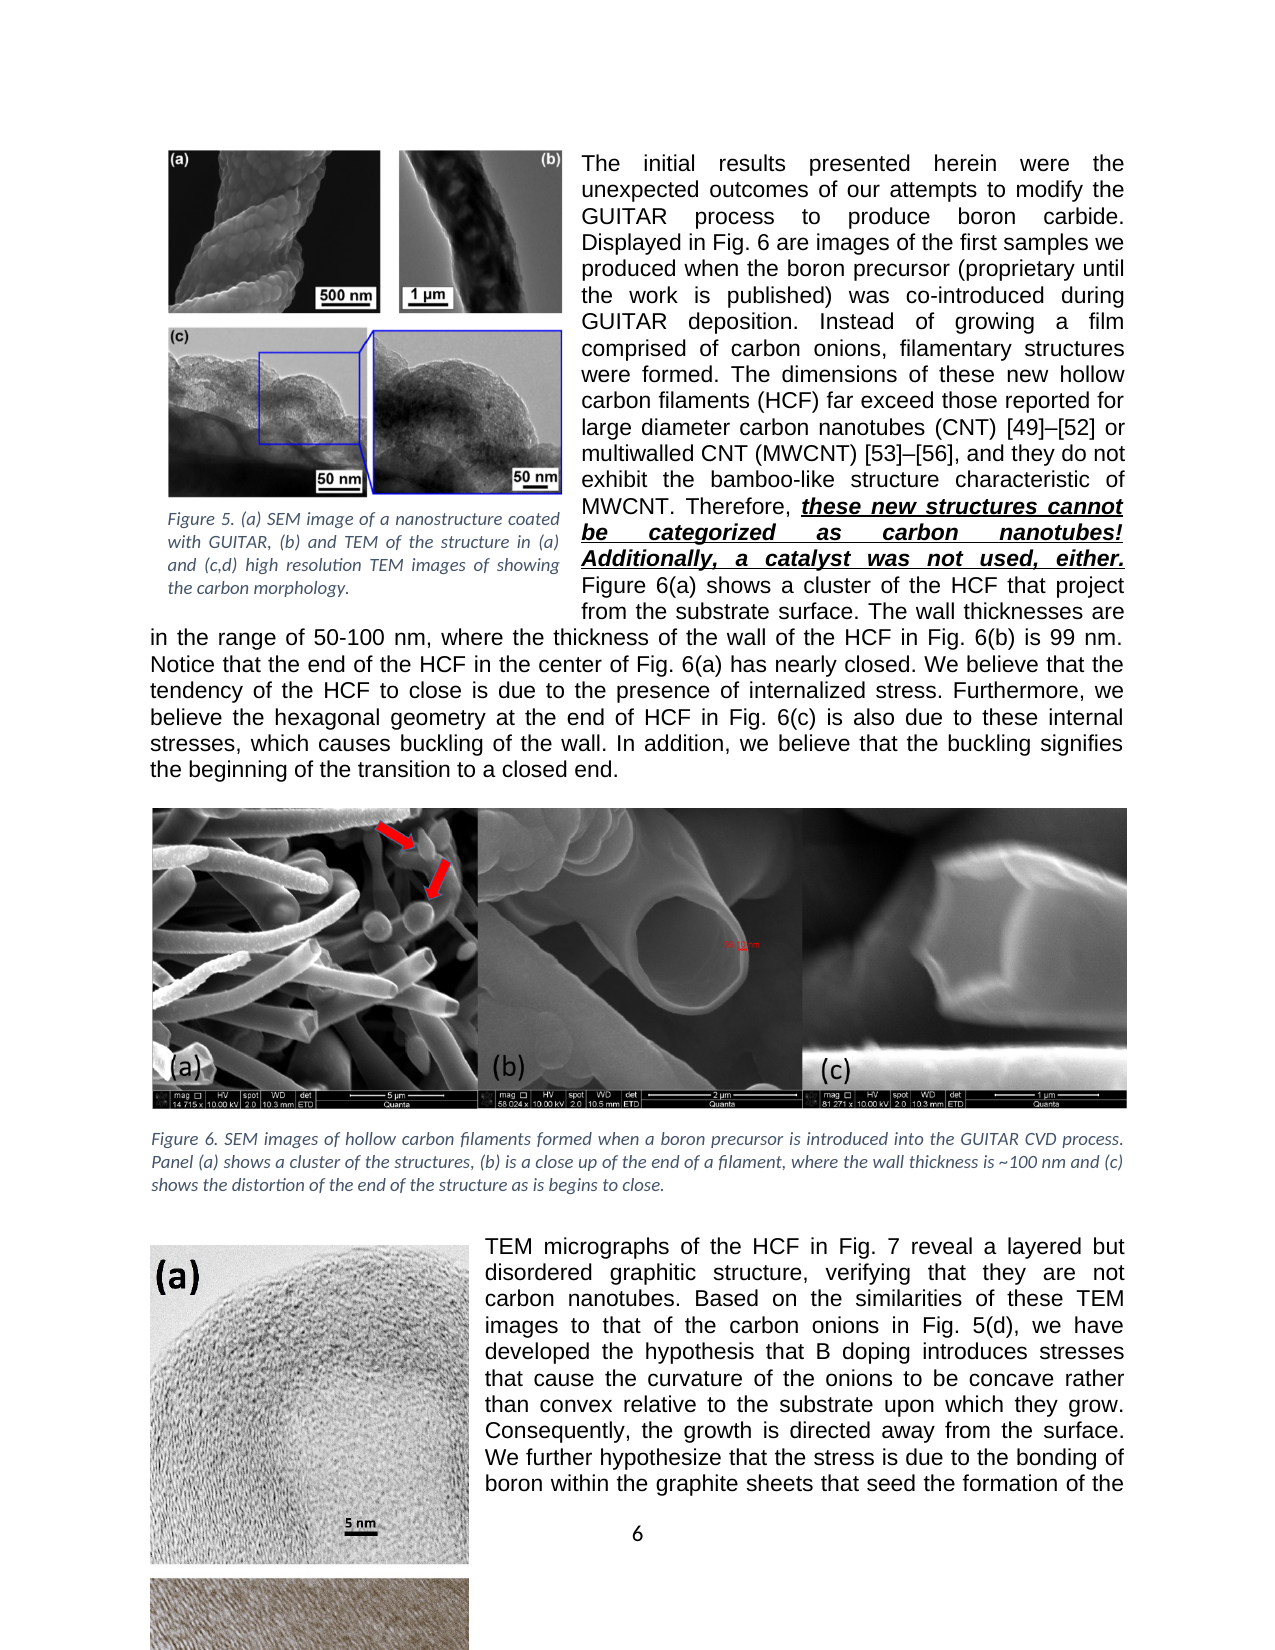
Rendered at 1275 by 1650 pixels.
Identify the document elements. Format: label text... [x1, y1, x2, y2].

picture [167, 150, 563, 499]
text The initial results presented herein were the unexpected outcomes of our attempts to modify the GUITAR process to produce boron carbide. Displayed in Fig. 6 are images of the first samples we produced when the boron precursor (proprietary until the work is published) was co-introduced during GUITAR deposition. Instead of growing a film comprised of carbon onions, filamentary structures were formed. The dimensions of these new hollow carbon filaments (HCF) far exceed those reported for large diameter carbon nanotubes (CNT) [49]–[52] or multiwalled CNT (MWCNT) [53]–[56], and they do not exhibit the bamboo-like structure characteristic of MWCNT. Therefore, these new structures cannot be categorized as carbon nanotubes! Additionally, a catalyst was not used, either. Figure 6(a) shows a cluster of the HCF that project from the substrate surface. The wall thicknesses are in the range of 50-100 nm, where the thickness of the wall of the HCF in Fig. 6(b) is 99 nm. Notice that the end of the HCF in the center of Fig. 6(a) has nearly closed. We believe that the tendency of the HCF to close is due to the presence of internalized stress. Furthermore, we believe the hexagonal geometry at the end of HCF in Fig. 6(c) is also due to these internal stresses, which causes buckling of the wall. In addition, we believe that the buckling signifies the beginning of the transition to a closed end. [150, 150, 1125, 782]
picture [150, 1245, 469, 1650]
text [150, 1233, 1125, 1496]
picture [150, 808, 1127, 1109]
